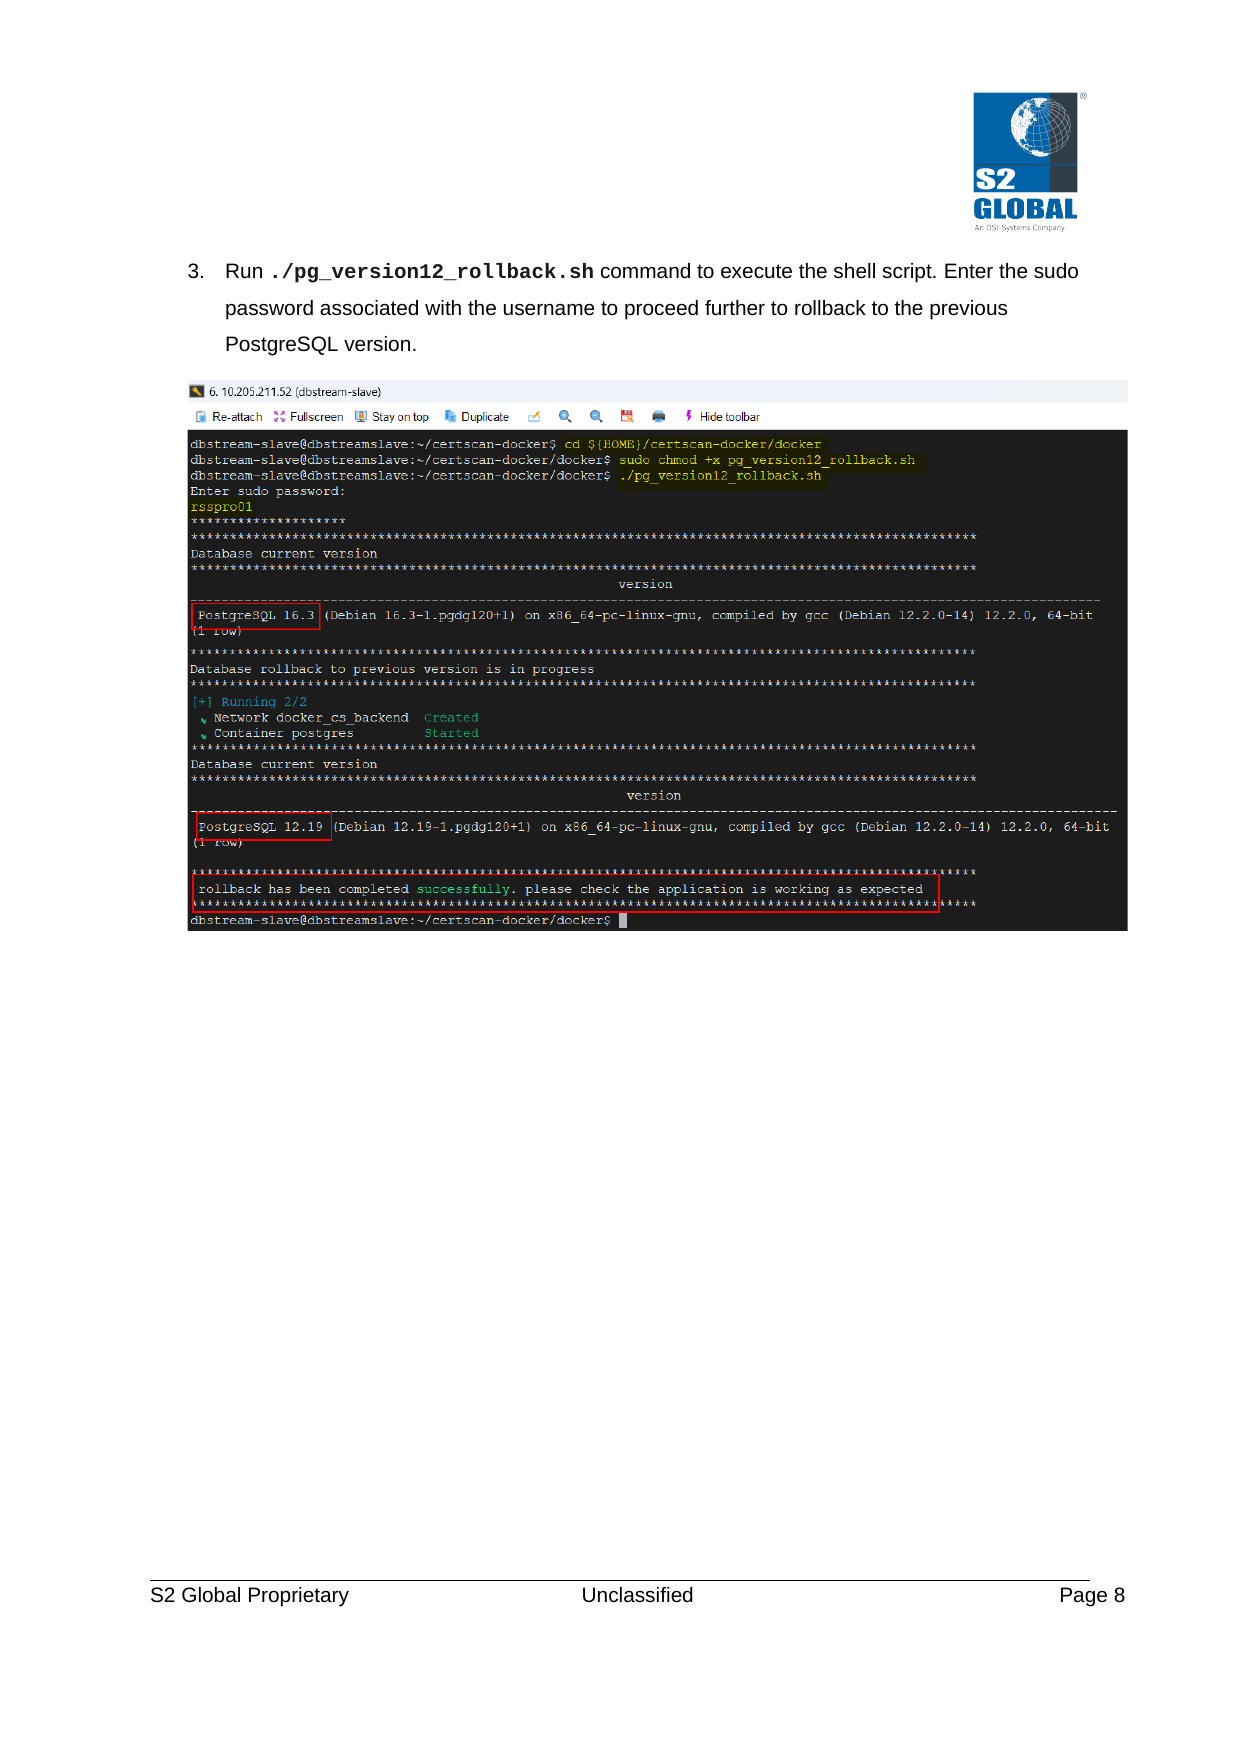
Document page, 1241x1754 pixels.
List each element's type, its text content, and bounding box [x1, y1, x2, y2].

picture [965, 83, 1091, 238]
list Run ./pg_version12_rollback.sh command to execute the shell script. Enter the sudo password associated with the username to proceed further to rollback to the previous PostgreSQL version. [187, 258, 1090, 356]
picture [187, 380, 1128, 931]
